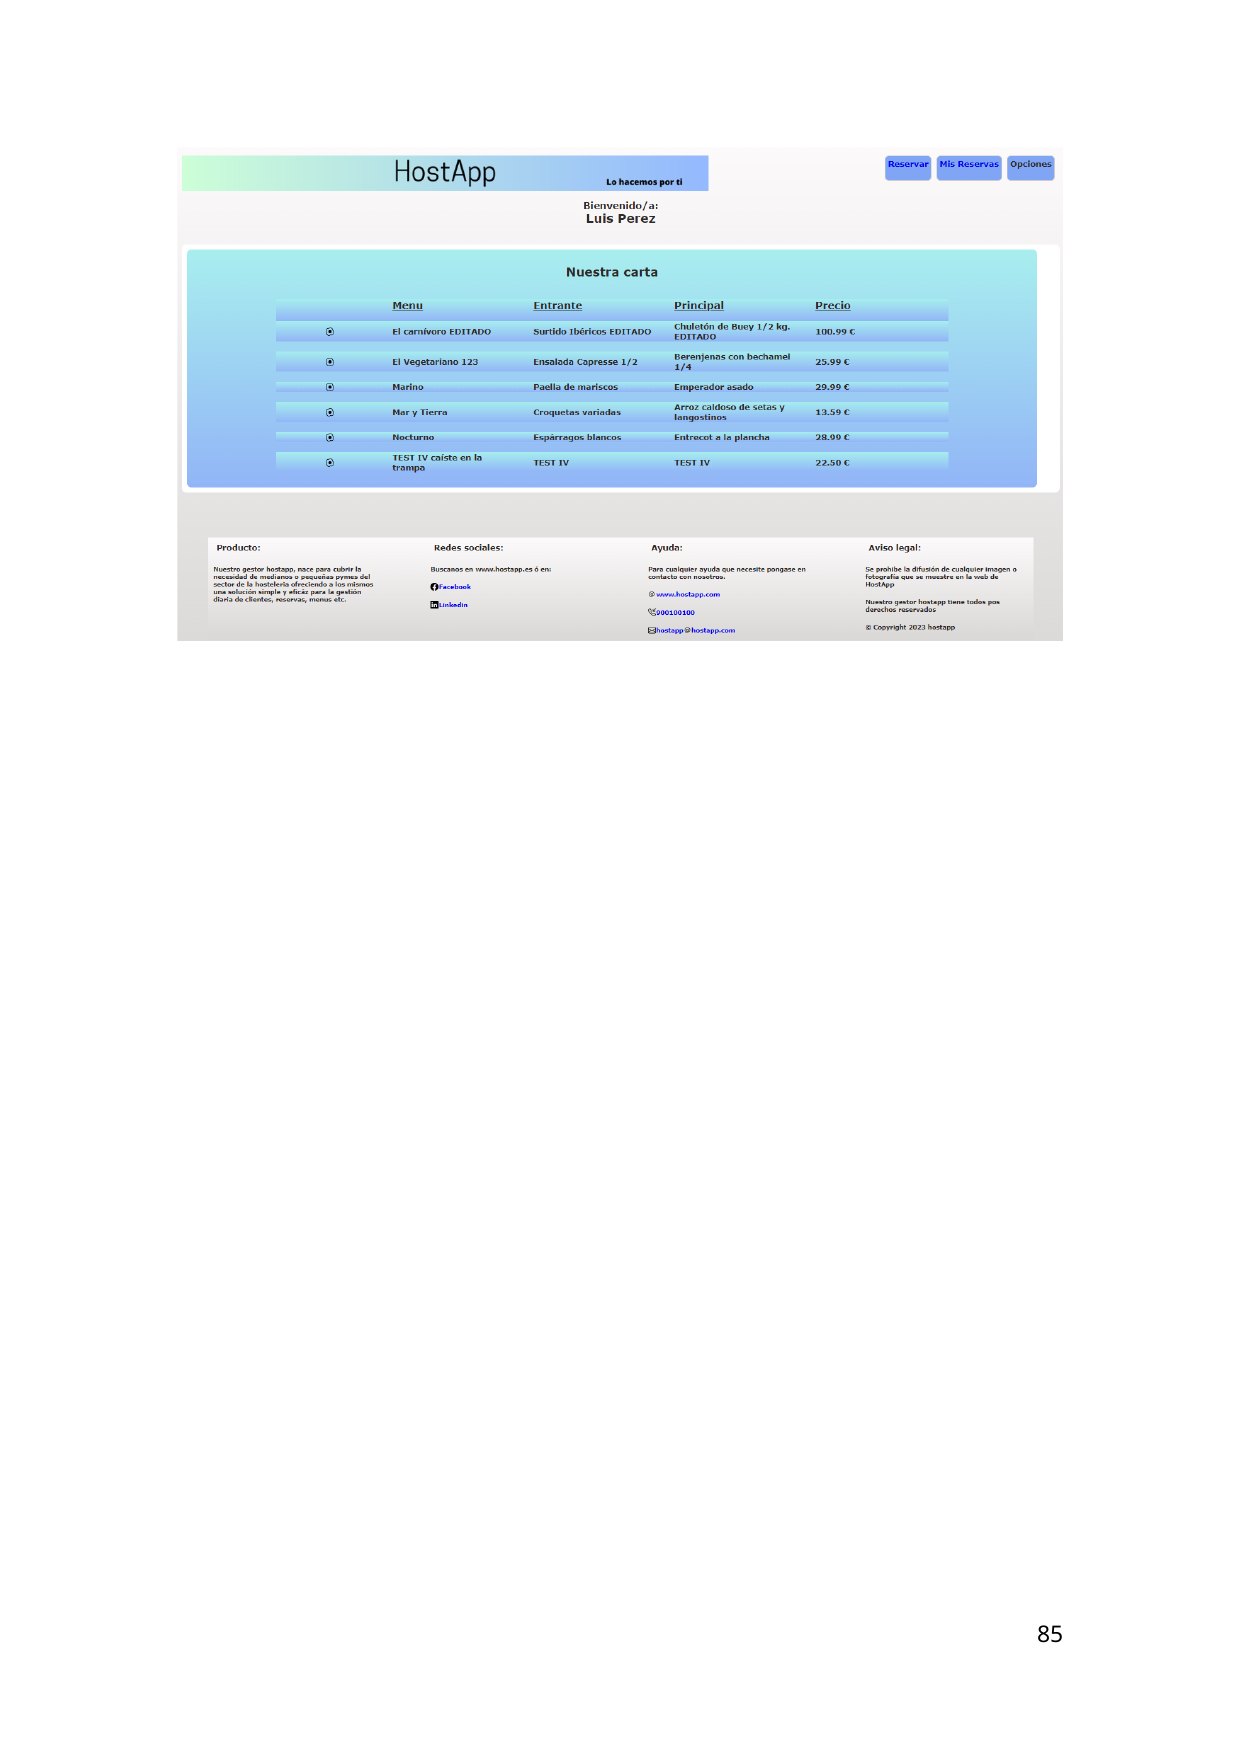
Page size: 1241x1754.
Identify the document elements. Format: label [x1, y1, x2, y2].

picture [177, 147, 1063, 641]
